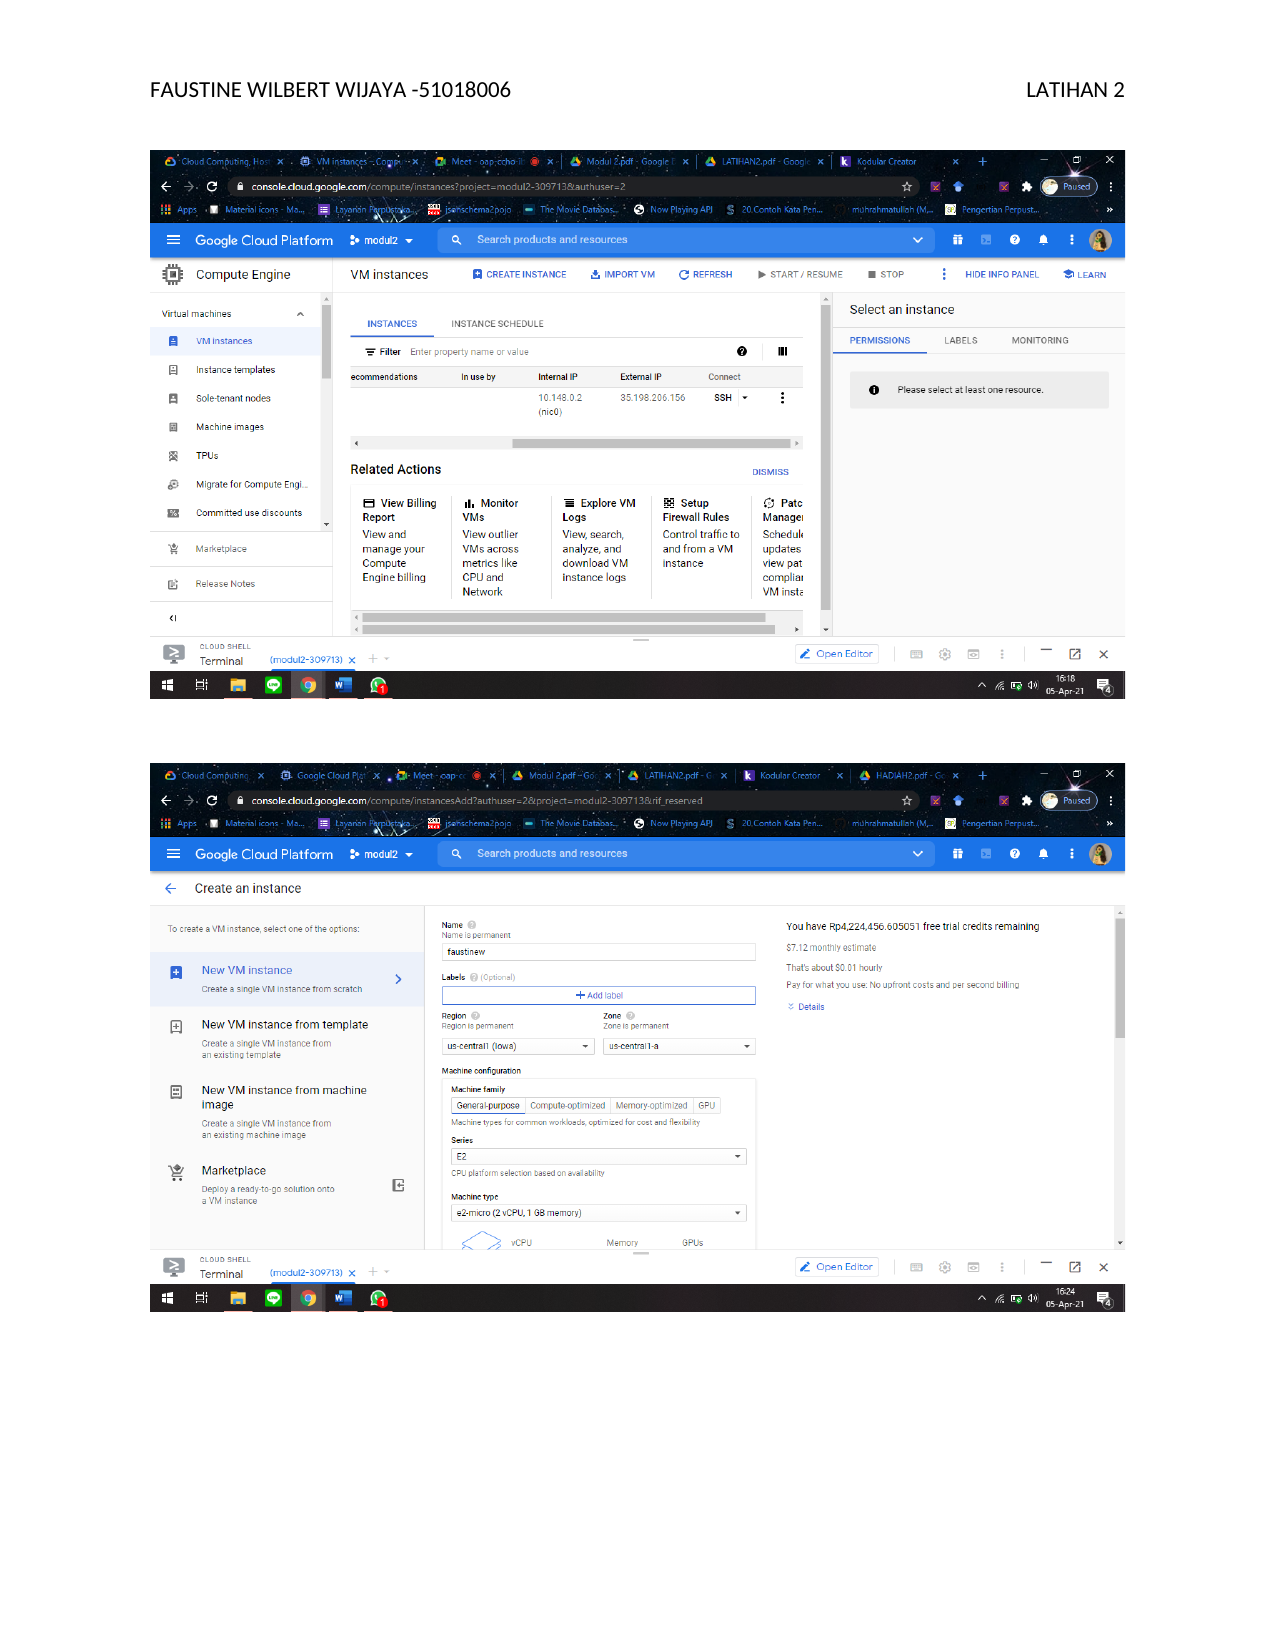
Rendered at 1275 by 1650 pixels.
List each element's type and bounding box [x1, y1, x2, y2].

picture [150, 763, 1125, 1312]
picture [150, 150, 1125, 699]
